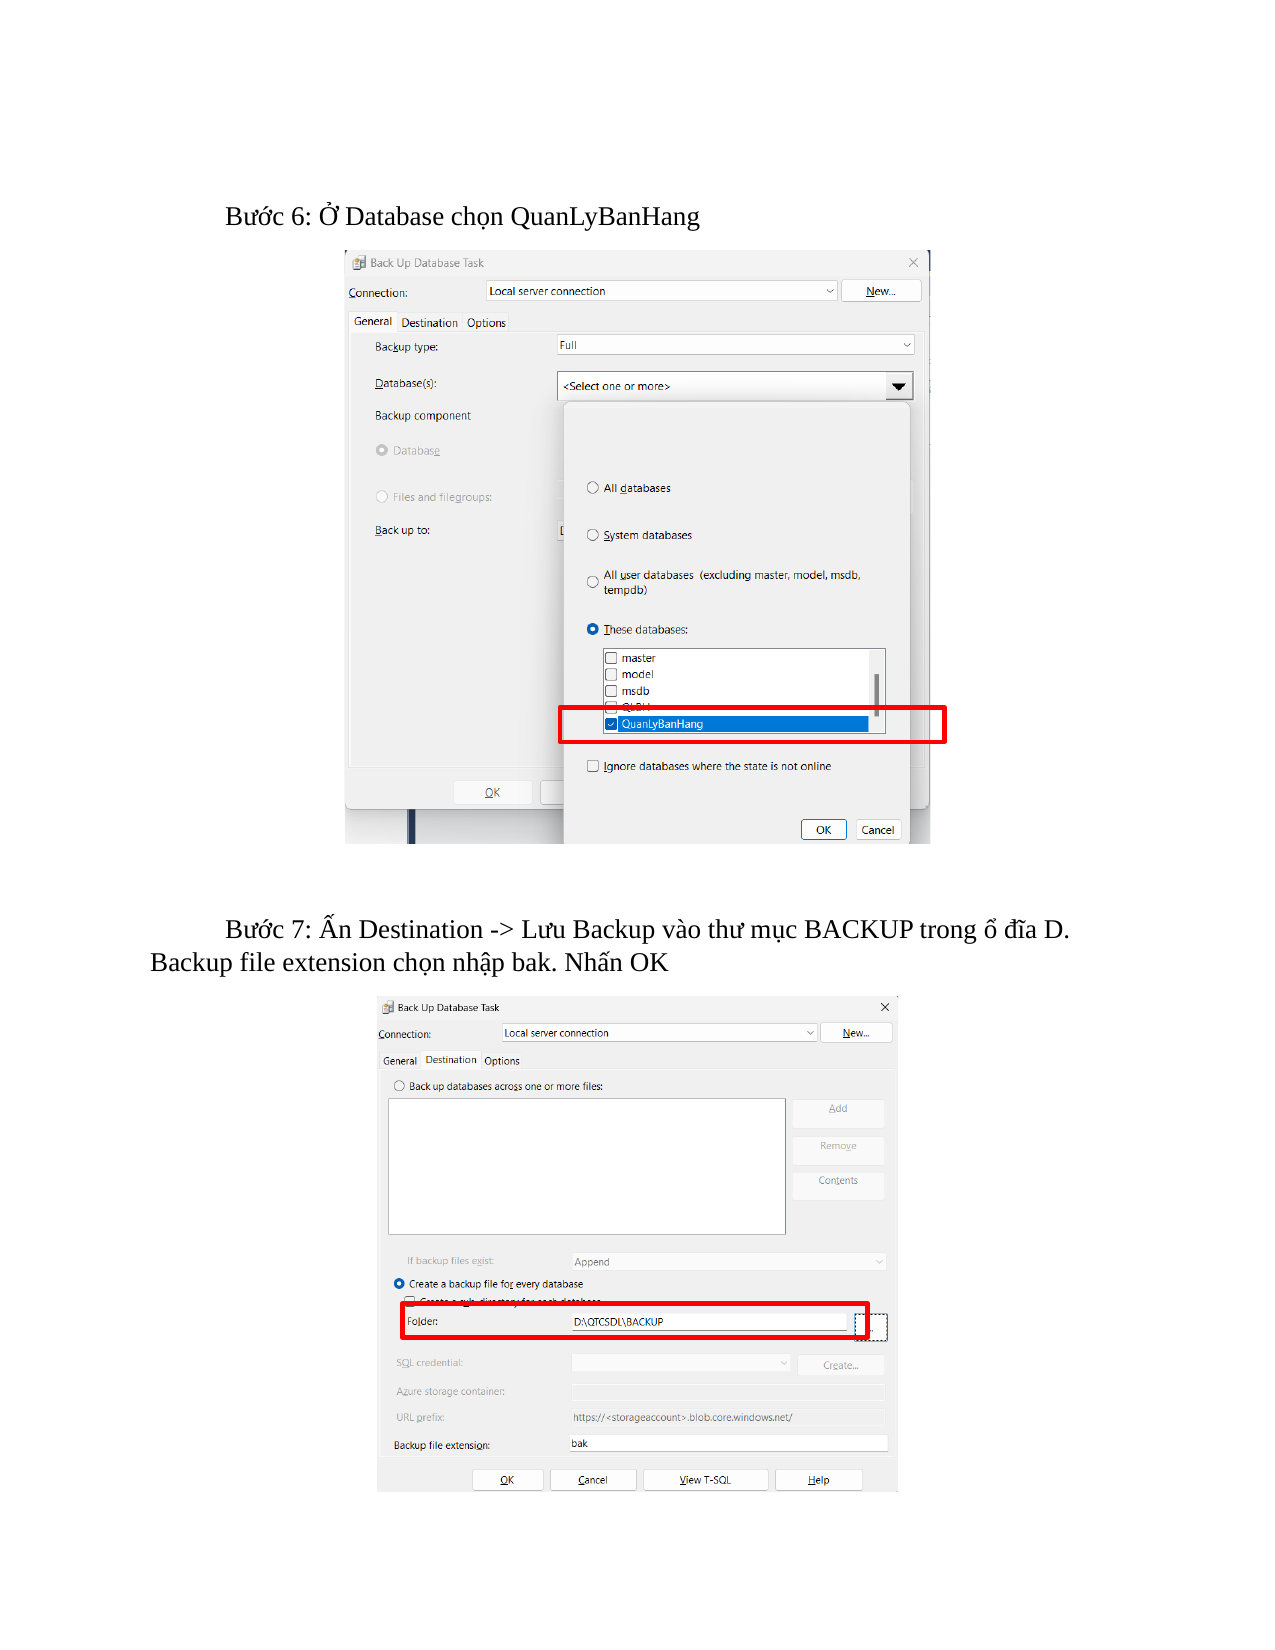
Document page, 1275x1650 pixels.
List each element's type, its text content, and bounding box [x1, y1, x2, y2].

text Bước 6: Ở Database chọn QuanLyBanHang [150, 200, 1125, 231]
picture [562, 710, 931, 740]
picture [377, 996, 899, 1492]
picture [344, 250, 931, 844]
text Bước 7: Ấn Destination -> Lưu Backup vào thư mục BACKUP trong ổ đĩa D. Backup file extension chọn nhập bak. Nhấn OK [150, 913, 1125, 977]
